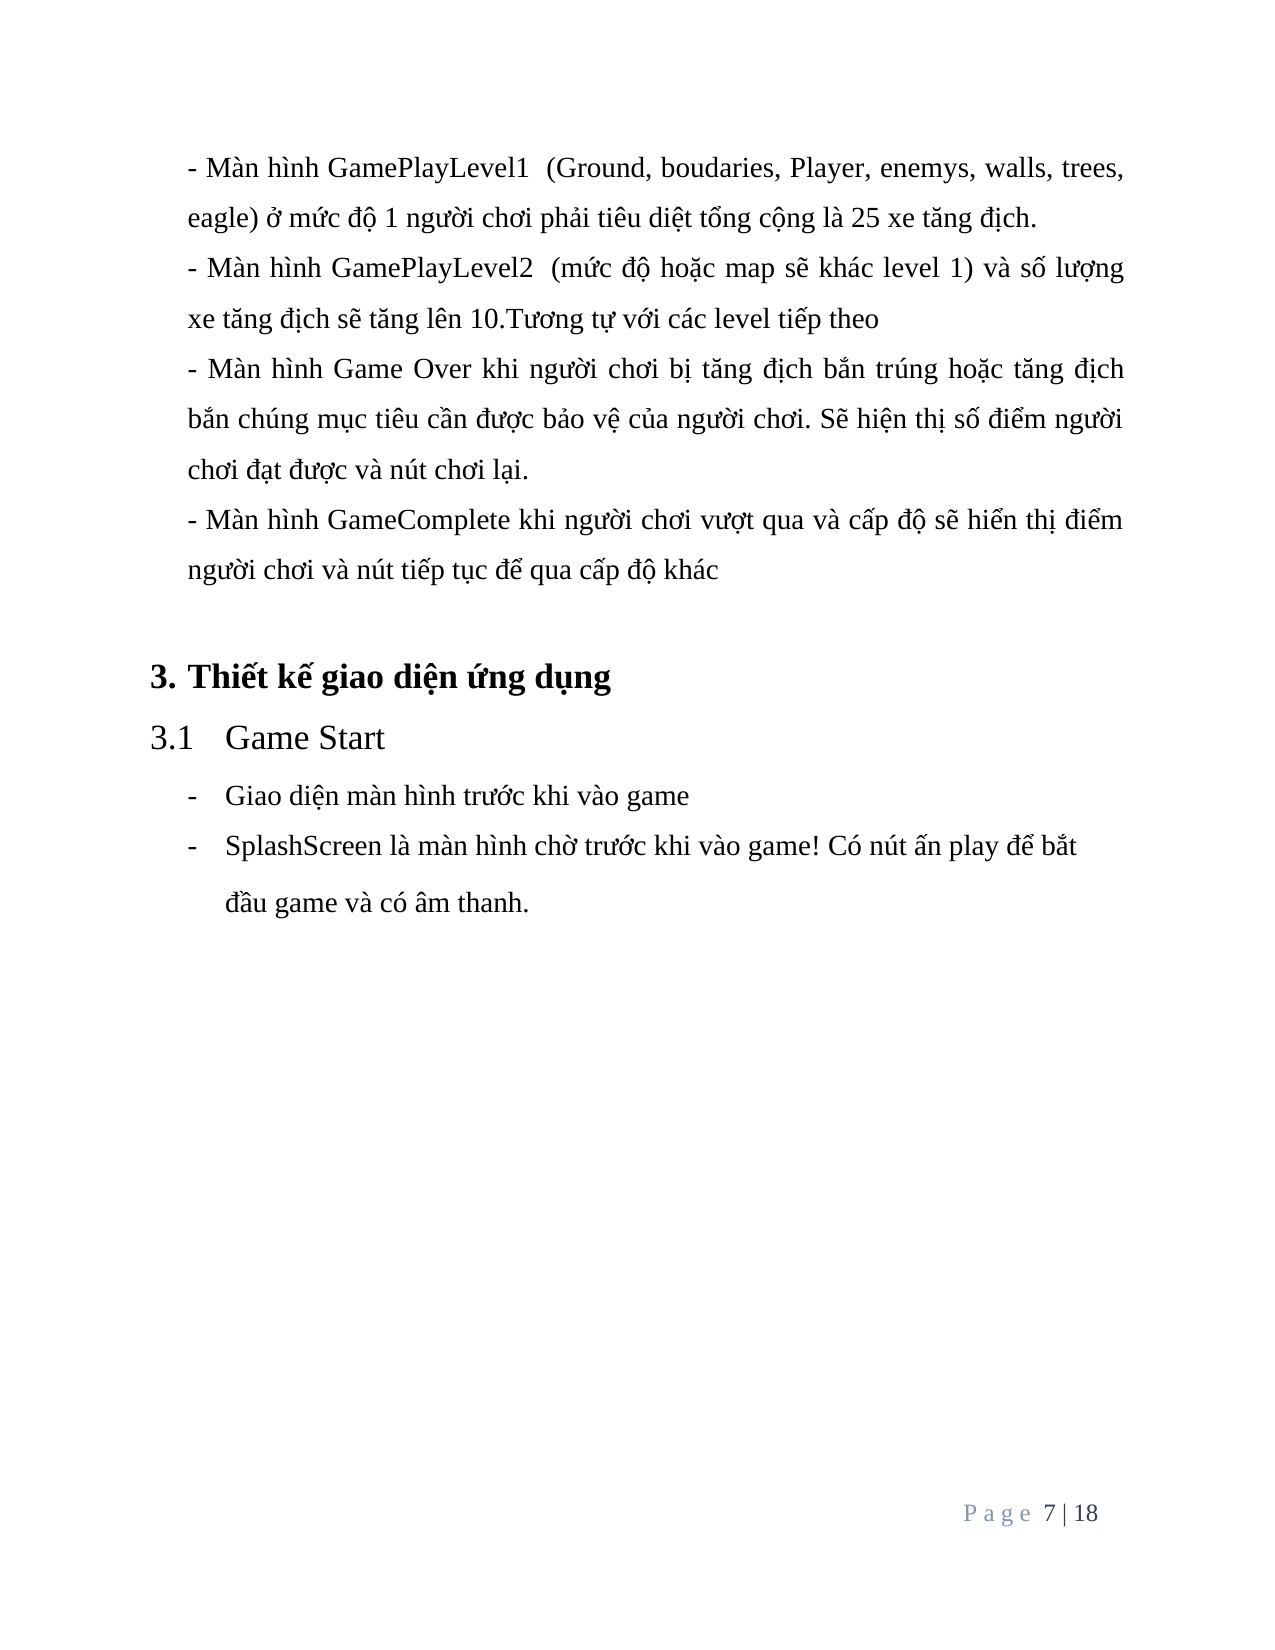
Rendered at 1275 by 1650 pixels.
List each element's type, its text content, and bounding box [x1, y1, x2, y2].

list - Màn hình GamePlayLevel1 (Ground, boudaries, Player, enemys, walls, trees, eagle) ở mức độ 1 người chơi phải tiêu diệt tổng cộng là 25 xe tăng địch. [187, 150, 1125, 234]
list Game Start [150, 716, 1125, 757]
list Thiết kế giao diện ứng dụng [150, 655, 1125, 696]
list SplashScreen là màn hình chờ trước khi vào game! Có nút ấn play để bắt đầu game và có âm thanh. [187, 828, 1125, 921]
list - Màn hình GamePlayLevel2 (mức độ hoặc map sẽ khác level 1) và số lượng xe tăng địch sẽ tăng lên 10.Tương tự với các level tiếp theo [187, 251, 1125, 334]
list - Màn hình GameComplete khi người chơi vượt qua và cấp độ sẽ hiển thị điểm người chơi và nút tiếp tục để qua cấp độ khác [187, 502, 1125, 586]
list - Màn hình Game Over khi người chơi bị tăng địch bắn trúng hoặc tăng địch bắn chúng mục tiêu cần được bảo vệ của người chơi. Sẽ hiện thị số điểm người chơi đạt được và nút chơi lại. [187, 351, 1125, 485]
list Giao diện màn hình trước khi vào game [187, 778, 1125, 811]
